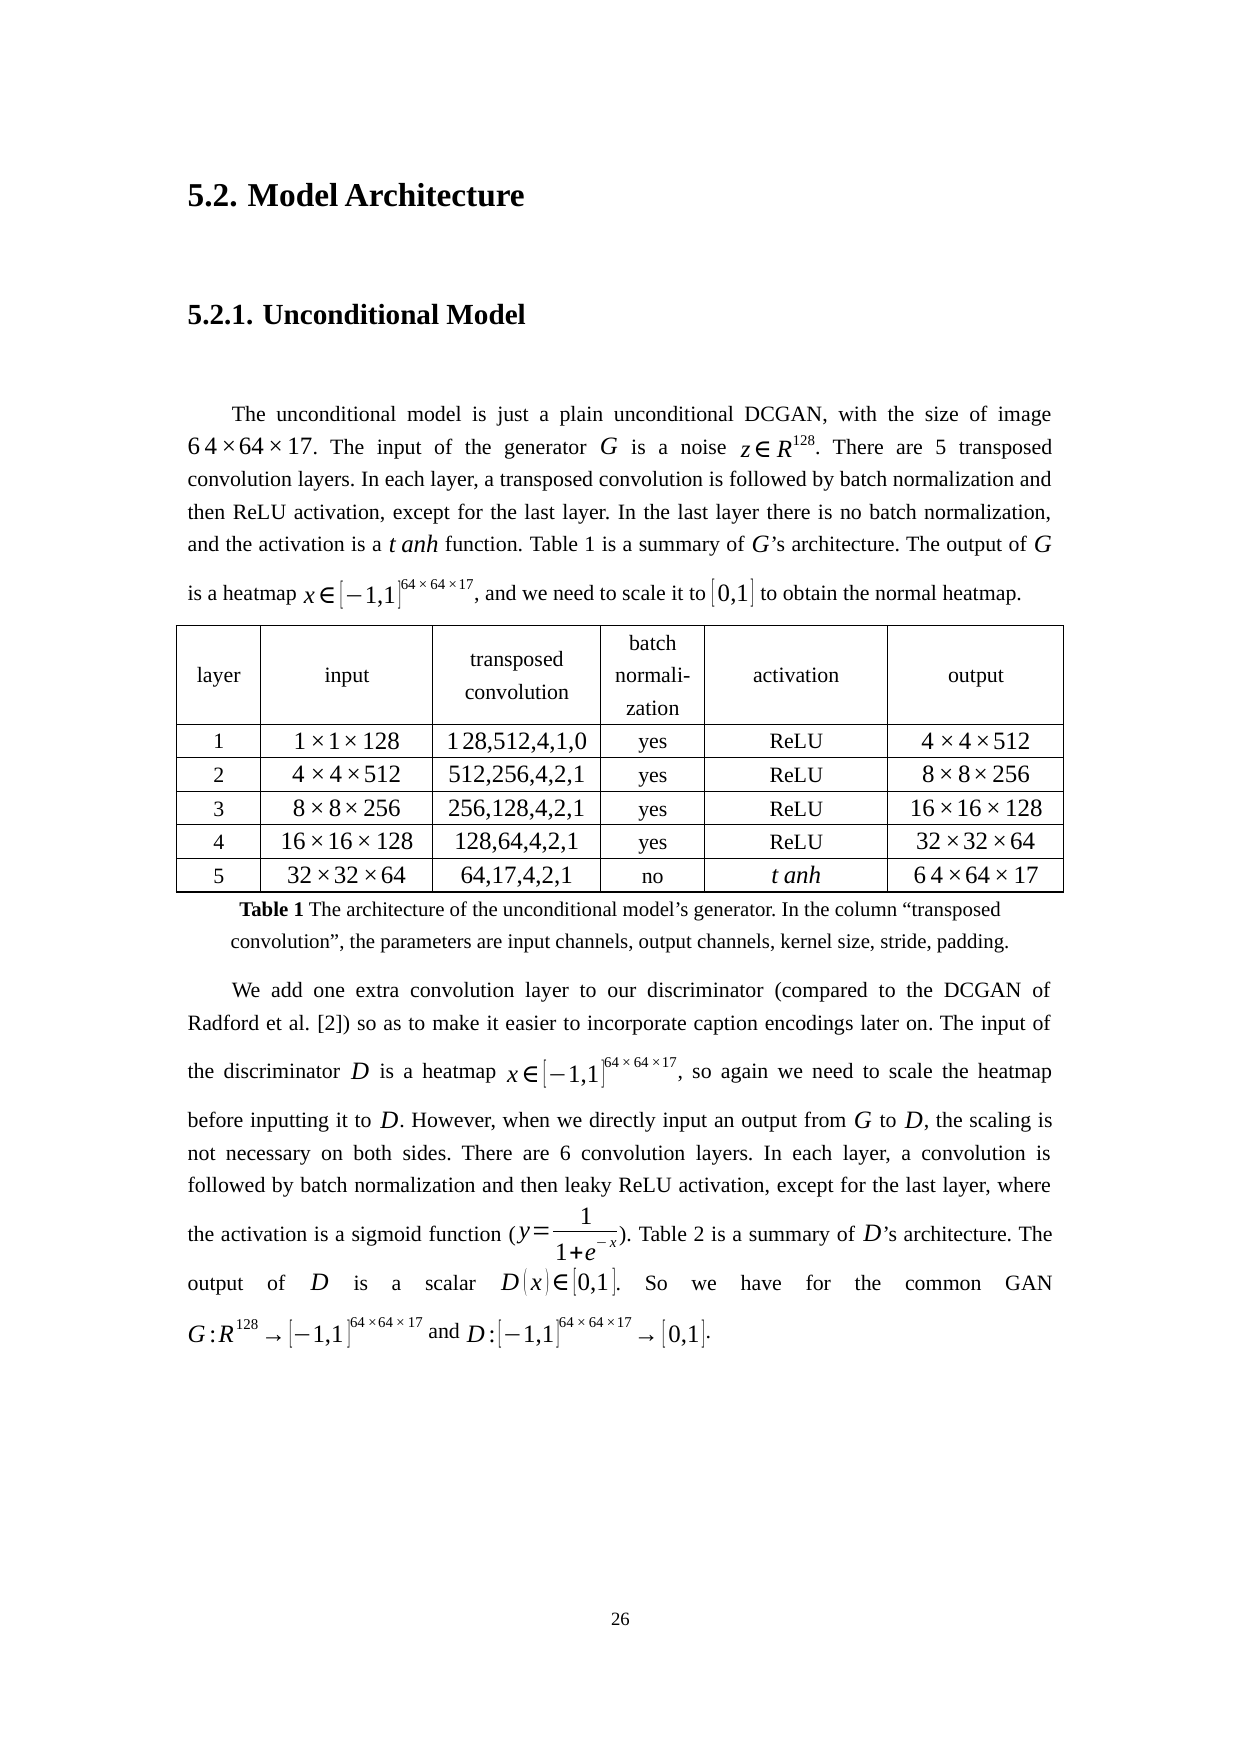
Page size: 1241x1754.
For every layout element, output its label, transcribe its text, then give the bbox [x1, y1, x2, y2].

table_cell [888, 758, 1063, 791]
table_cell 4 [177, 825, 260, 858]
table_cell ReLU [705, 758, 887, 791]
table_header layer [177, 626, 260, 724]
table_header output [888, 626, 1063, 724]
table_cell ReLU [705, 792, 887, 824]
table_cell [433, 859, 600, 891]
table_cell 2 [177, 758, 260, 791]
table_cell ReLU [705, 725, 887, 757]
table_cell [433, 792, 600, 824]
table_cell [261, 725, 432, 757]
text We add one extra convolution layer to our discriminator (compared to the DCGAN of Radford et al. [2]) so as to make it easier to incorporate caption encodings later on. The input of the discriminator is a heatmap , so again we need to scale the heatmap before inputting it to . However, when we directly input an output from to , the scaling is not necessary on both sides. There are 6 convolution layers. In each layer, a convolution is followed by batch normalization and then leaky ReLU activation, except for the last layer, where the activation is a sigmoid function (). Table 2 is a summary of ’s architecture. The output of is a scalar . So we have for the common GAN and . [187, 974, 1053, 1364]
table_cell [888, 825, 1063, 858]
table_cell [888, 792, 1063, 824]
table_cell [433, 725, 600, 757]
table_cell ReLU [705, 825, 887, 858]
text The unconditional model is just a plain unconditional DCGAN, with the size of image . The input of the generator is a noise . There are 5 transposed convolution layers. In each layer, a transposed convolution is followed by batch normalization and then ReLU activation, except for the last layer. In the last layer there is no batch normalization, and the activation is a function. Table 1 is a summary of ’s architecture. The output of is a heatmap , and we need to scale it to to obtain the normal heatmap. [187, 398, 1053, 625]
table_cell [261, 859, 432, 891]
table_cell [888, 725, 1063, 757]
table_cell 1 [177, 725, 260, 757]
text Table 1 The architecture of the unconditional model’s generator. In the column “transposed convolution”, the parameters are input channels, output channels, kernel size, stride, padding. [209, 893, 1031, 957]
table_header input [261, 626, 432, 724]
table_cell yes [601, 825, 704, 858]
table_header transposed convolution [433, 626, 600, 724]
table_cell [433, 758, 600, 791]
table_cell [888, 859, 1063, 891]
table_cell [261, 792, 432, 824]
table_cell [261, 758, 432, 791]
subtitle Unconditional Model [187, 282, 1053, 347]
table_cell [433, 825, 600, 858]
table_cell yes [601, 725, 704, 757]
table_cell 5 [177, 859, 260, 891]
table_cell [261, 825, 432, 858]
subtitle Model Architecture [187, 162, 1053, 227]
table_cell yes [601, 758, 704, 791]
table_header batch normali-zation [601, 626, 704, 724]
table_cell yes [601, 792, 704, 824]
table_cell no [601, 859, 704, 891]
table_cell 3 [177, 792, 260, 824]
table_header activation [705, 626, 887, 724]
table_cell [705, 859, 887, 891]
